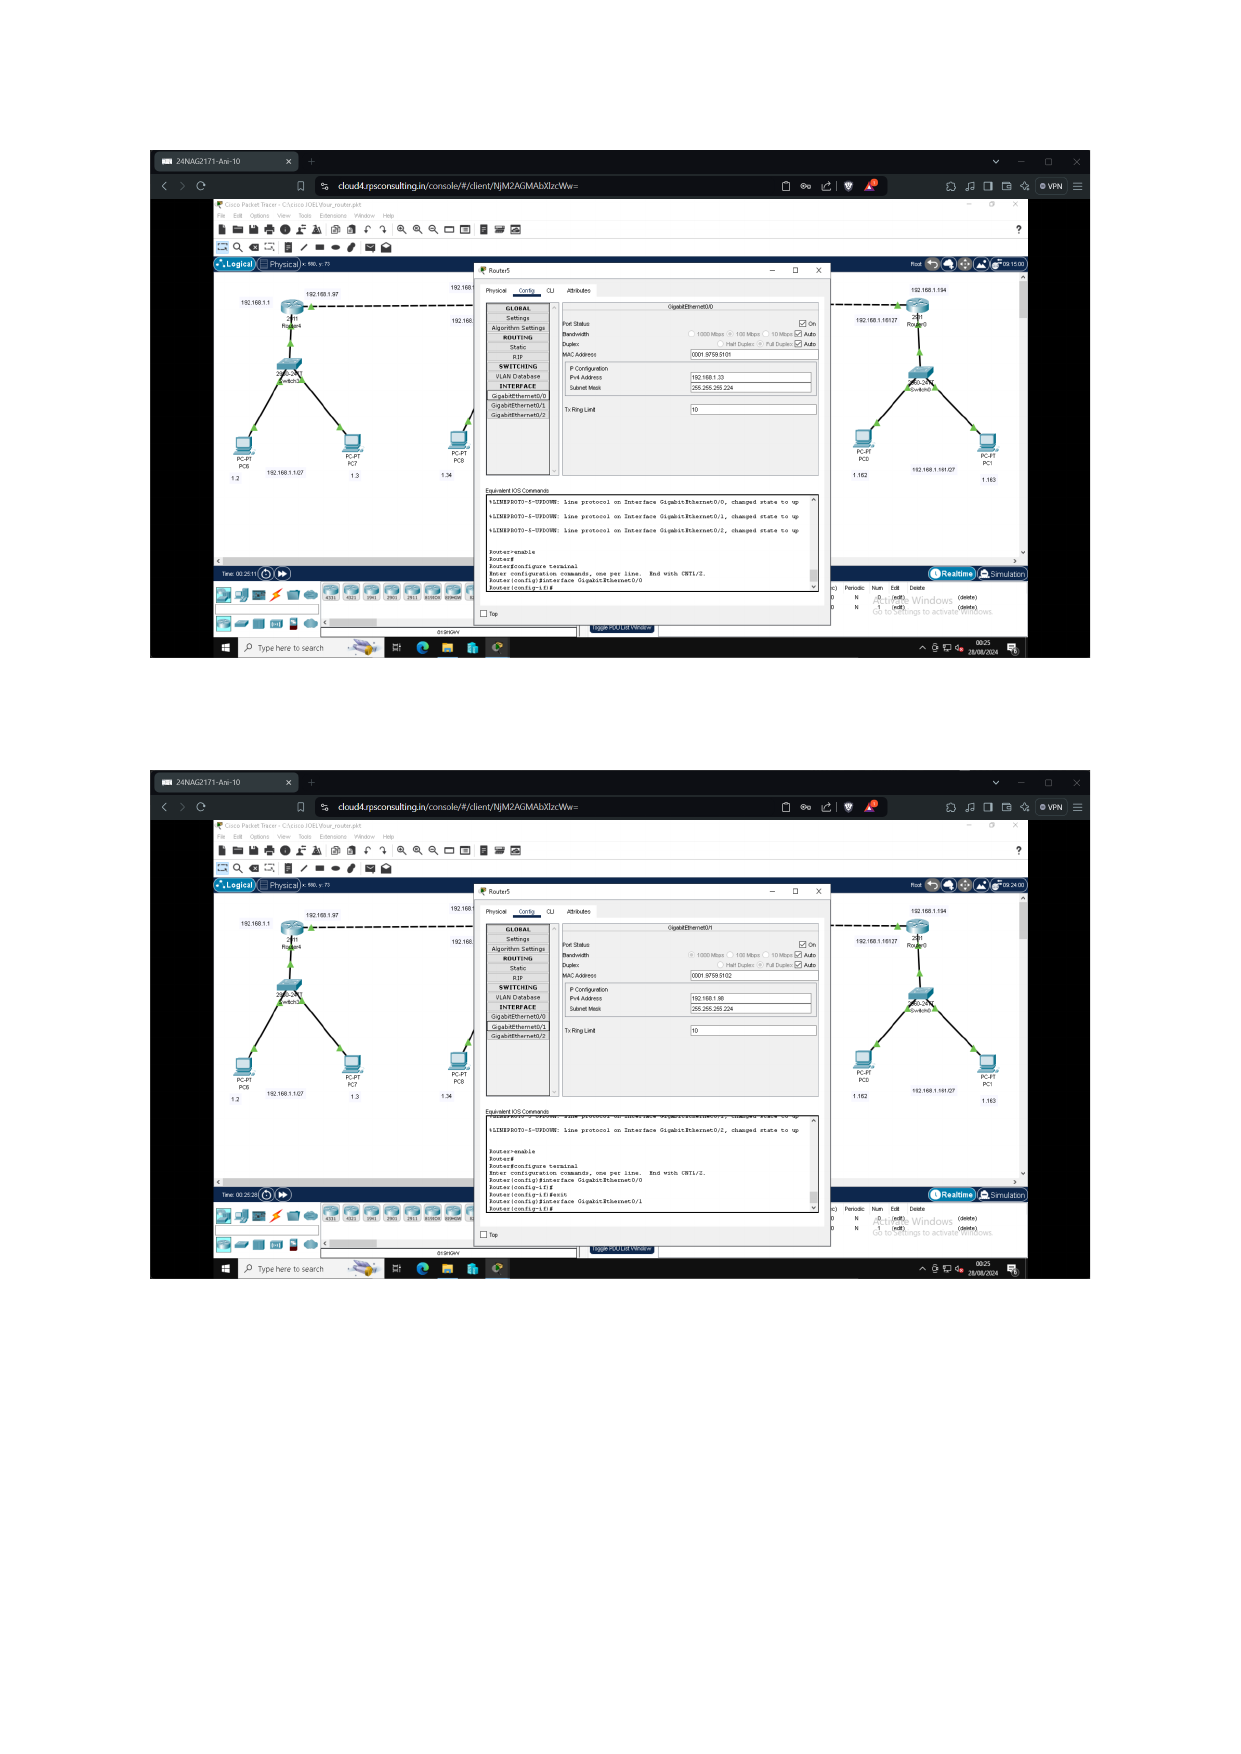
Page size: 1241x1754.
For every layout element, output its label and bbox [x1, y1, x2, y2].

picture [150, 770, 1091, 1279]
picture [150, 150, 1091, 658]
